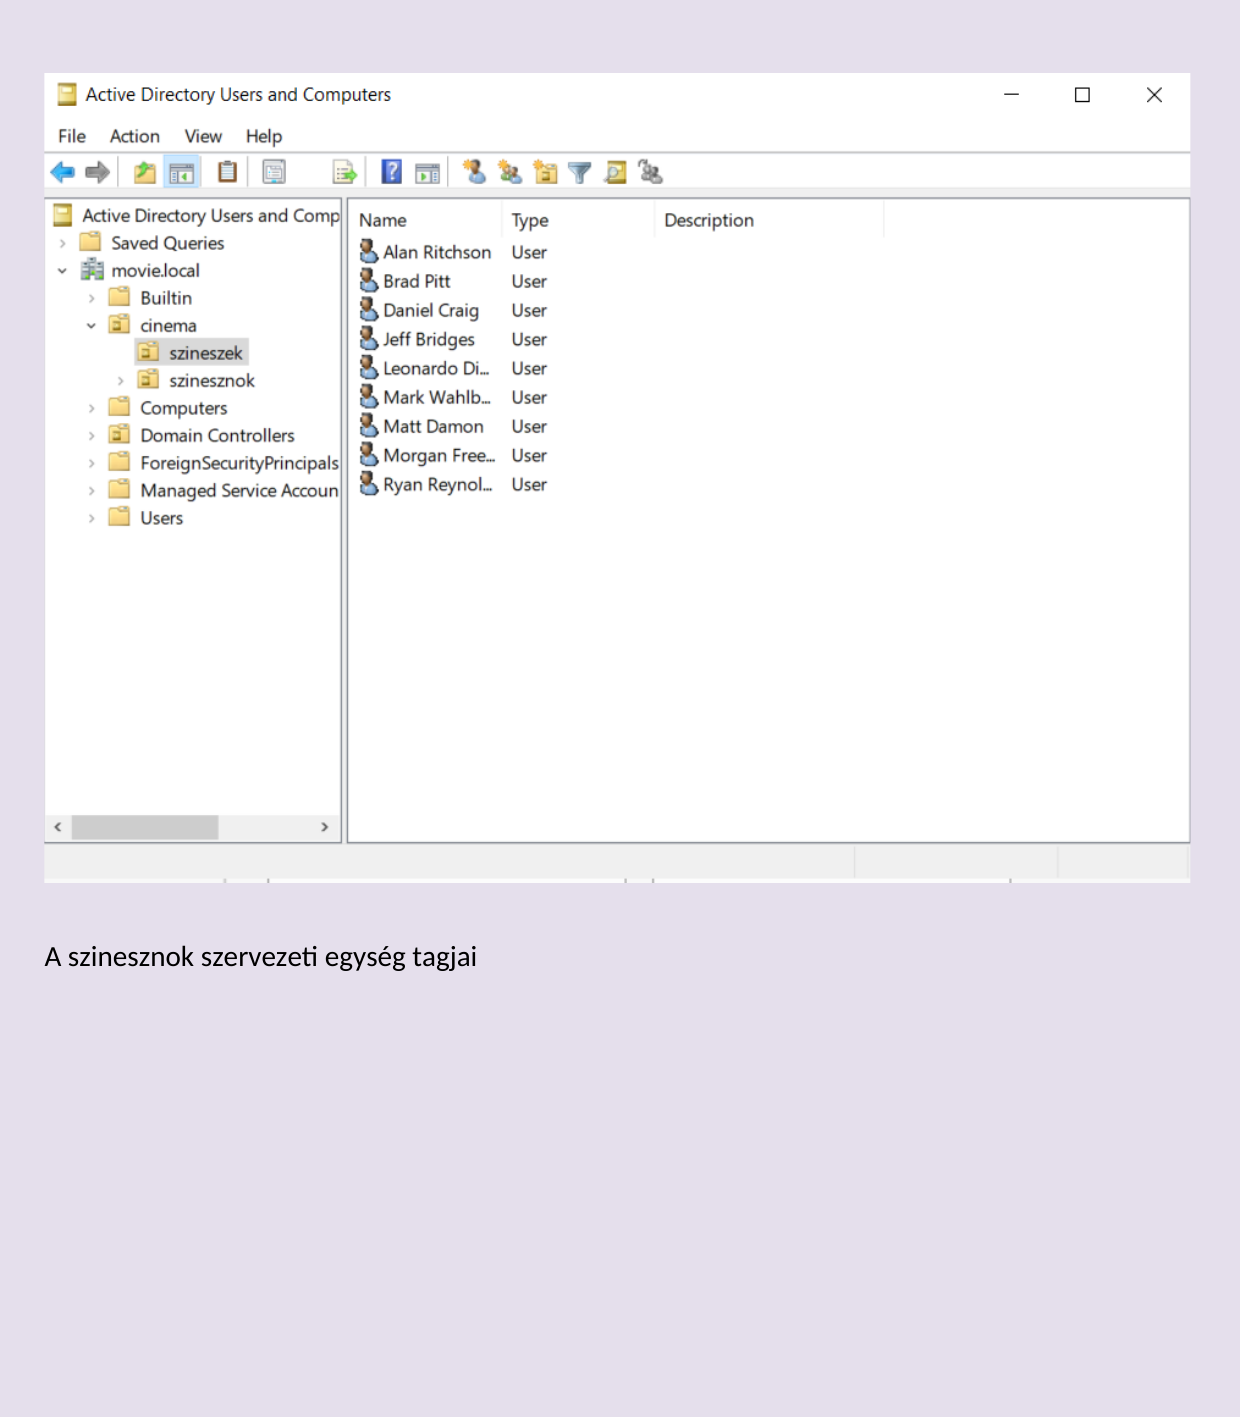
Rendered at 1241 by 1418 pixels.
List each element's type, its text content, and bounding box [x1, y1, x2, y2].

picture [44, 73, 1191, 883]
text A szinesznok szervezeti egység tagjai [44, 938, 1196, 974]
